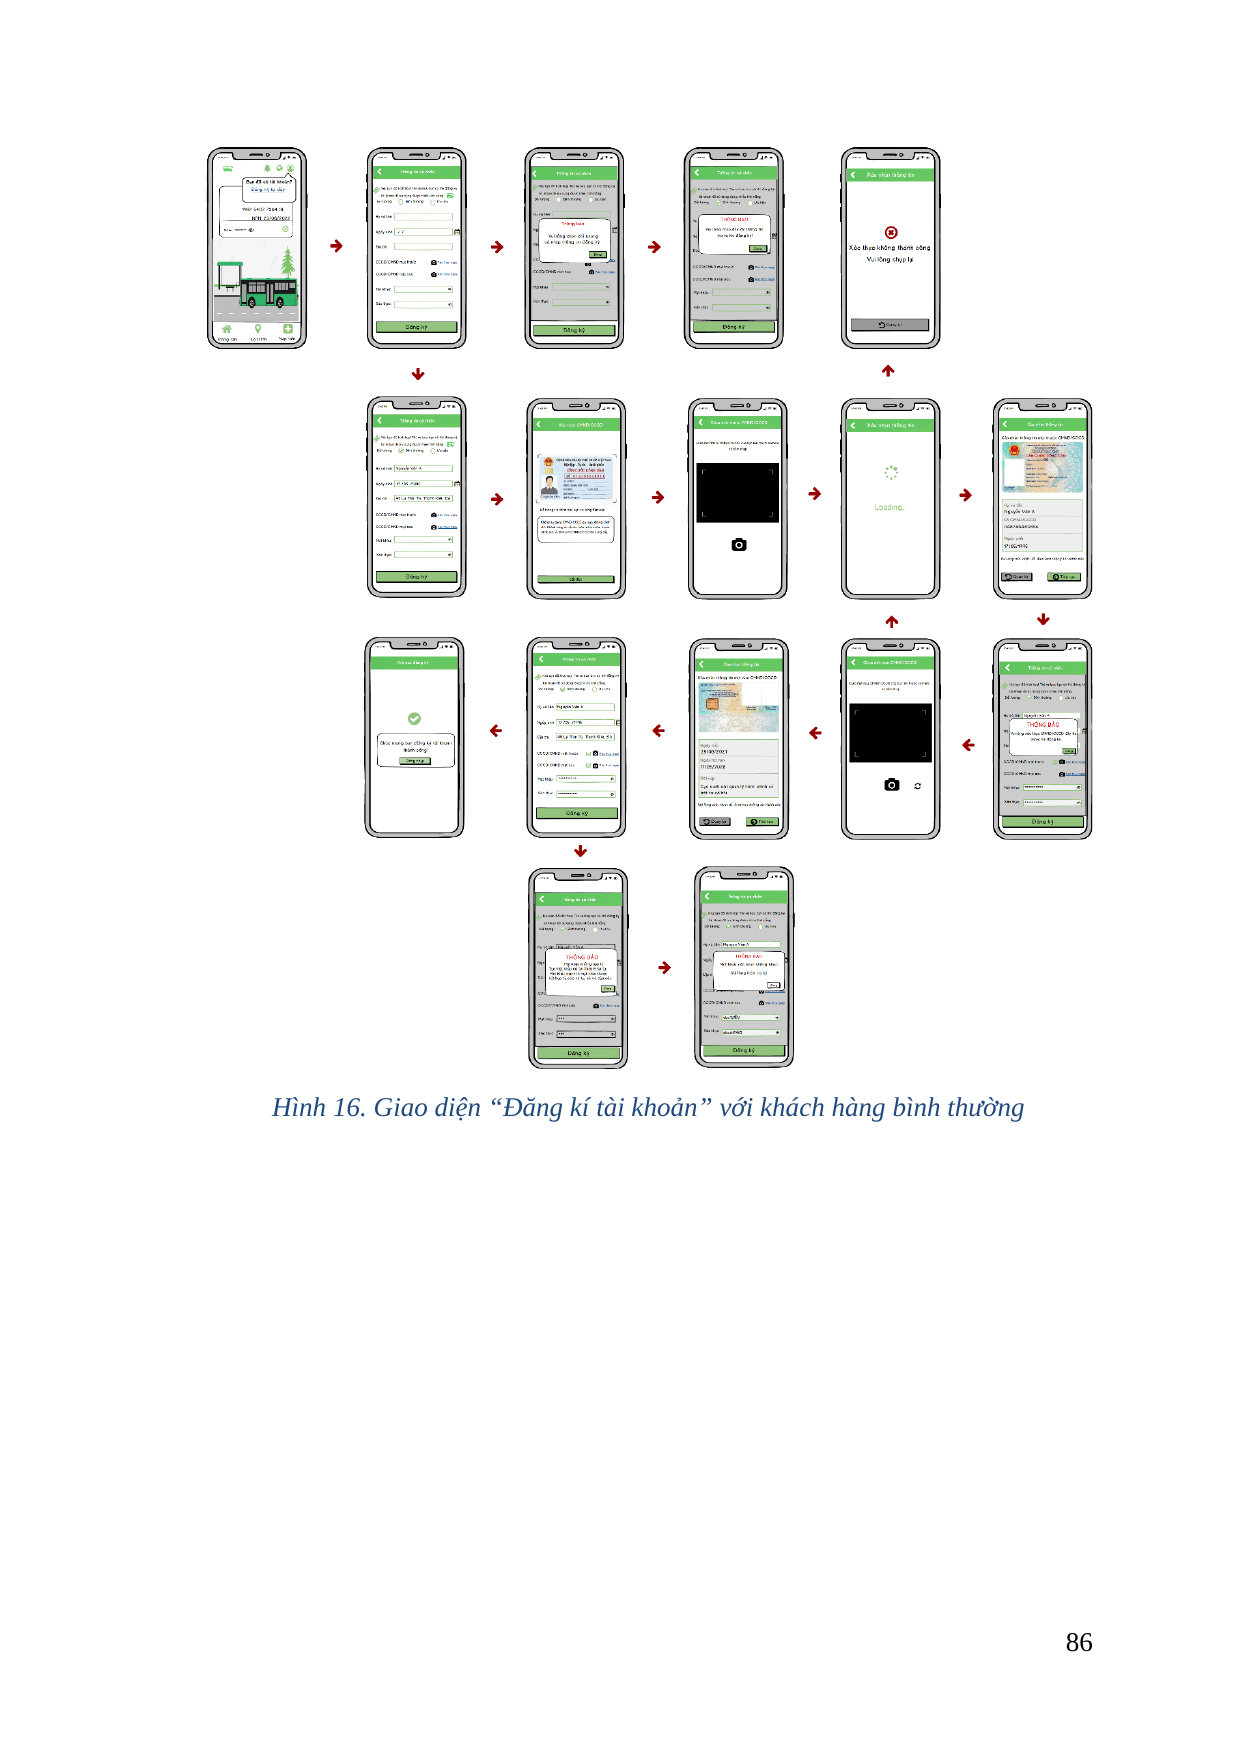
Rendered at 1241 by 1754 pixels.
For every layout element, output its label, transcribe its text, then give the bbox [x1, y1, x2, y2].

picture [206, 147, 1093, 1069]
text Hình 16. Giao diện “Đăng kí tài khoản” với khách hàng bình thường [207, 1091, 1092, 1122]
